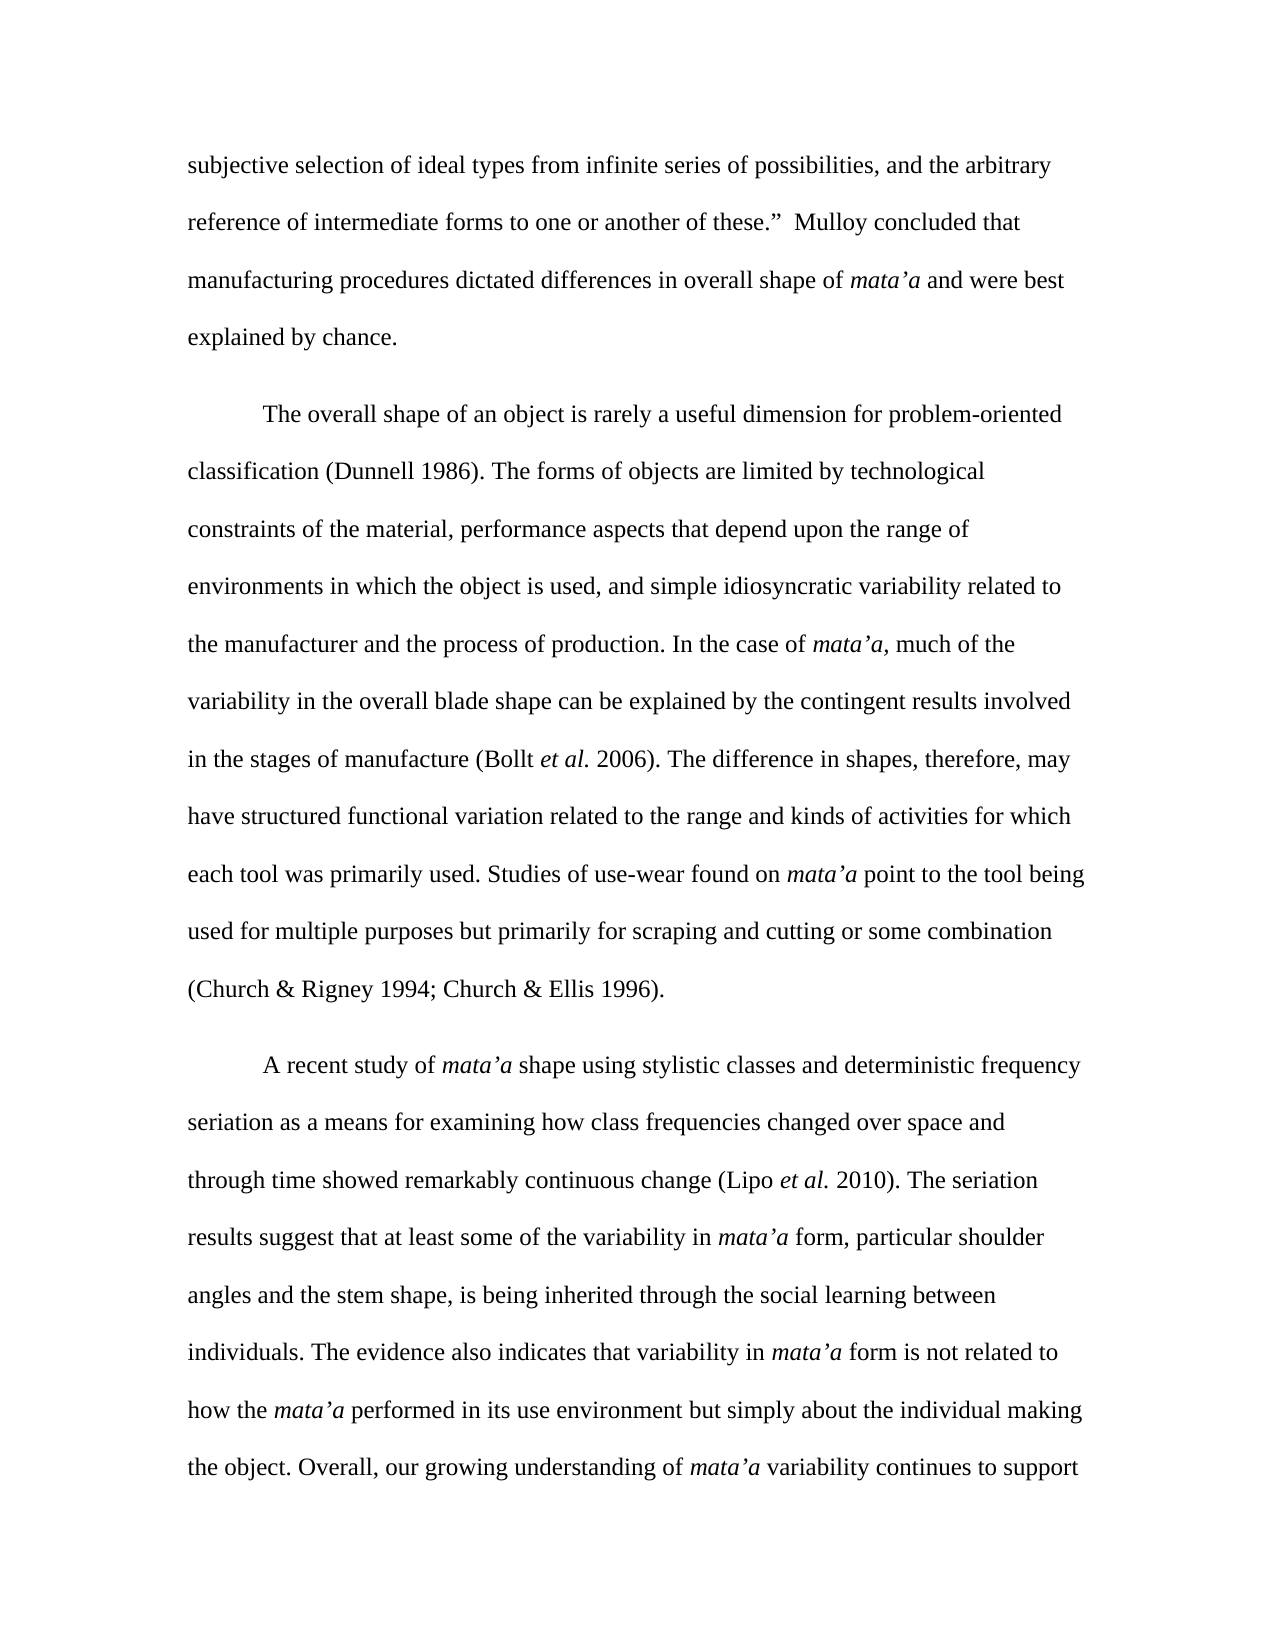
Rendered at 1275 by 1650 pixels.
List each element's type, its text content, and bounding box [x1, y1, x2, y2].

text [187, 1050, 1087, 1481]
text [187, 150, 1087, 351]
text The overall shape of an object is rarely a useful dimension for problem-oriented classification (Dunnell 1986). The forms of objects are limited by technological constraints of the material, performance aspects that depend upon the range of environments in which the object is used, and simple idiosyncratic variability related to the manufacturer and the process of production. In the case of mata’a, much of the variability in the overall blade shape can be explained by the contingent results involved in the stages of manufacture (Bollt et al. 2006). The difference in shapes, therefore, may have structured functional variation related to the range and kinds of activities for which each tool was primarily used. Studies of use-wear found on mata’a point to the tool being used for multiple purposes but primarily for scraping and cutting or some combination (Church & Rigney 1994; Church & Ellis 1996). [187, 399, 1087, 1002]
